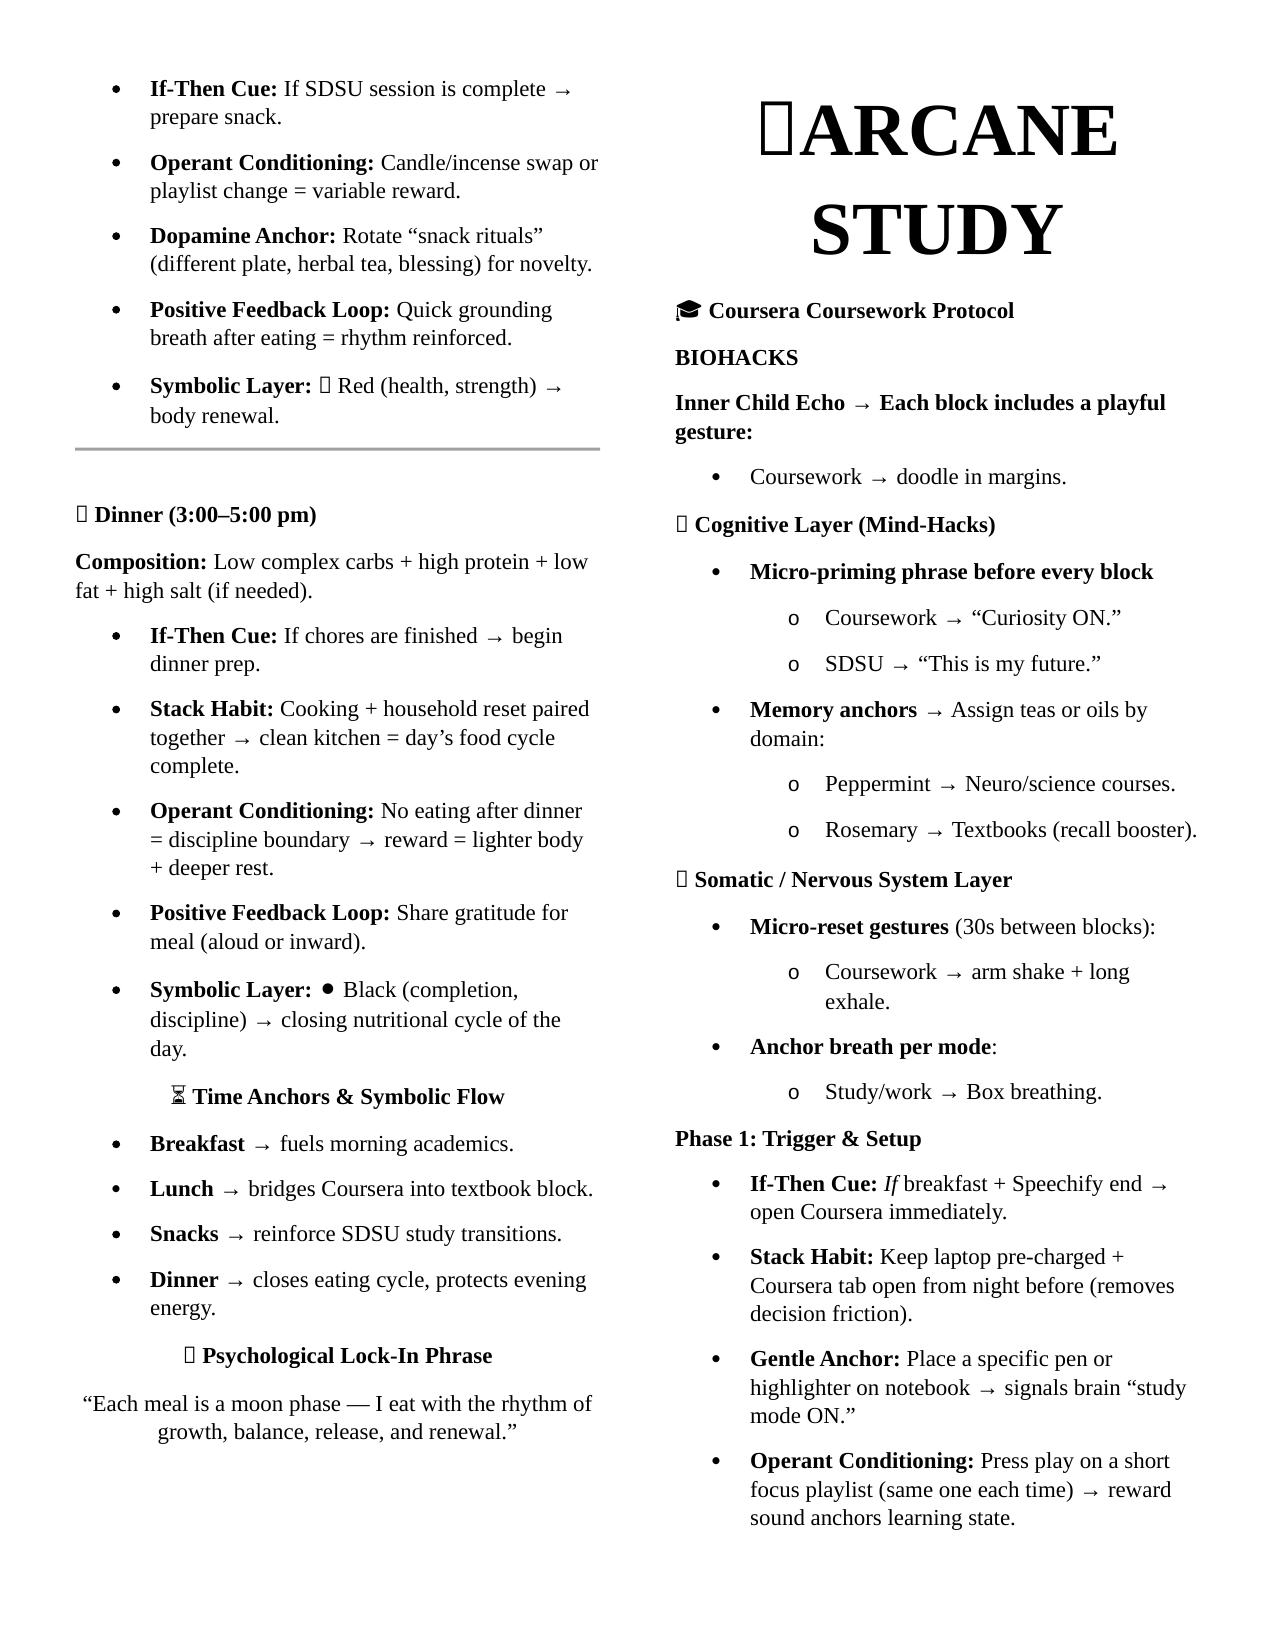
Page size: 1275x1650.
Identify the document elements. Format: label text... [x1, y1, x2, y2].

list Anchor breath per mode: [712, 1033, 1200, 1059]
text 🎓 Coursera Coursework Protocol [675, 294, 1200, 325]
list Coursework → arm shake + long exhale. [787, 958, 1200, 1014]
list If-Then Cue: If SDSU session is complete → prepare snack. [112, 75, 600, 130]
text 🧠 Cognitive Layer (Mind-Hacks) [675, 508, 1200, 539]
list Micro-reset gestures (30s between blocks): [712, 913, 1200, 940]
text ⏳ Time Anchors & Symbolic Flow [75, 1080, 600, 1111]
list Peppermint → Neuro/science courses. [787, 770, 1200, 798]
list Breakfast → fuels morning academics. [112, 1130, 600, 1157]
list Operant Conditioning: Press play on a short focus playlist (same one each time) → reward sound anchors learning state. [712, 1447, 1200, 1531]
list Study/work → Box breathing. [787, 1078, 1200, 1106]
list Coursework → “Curiosity ON.” [787, 603, 1200, 631]
text Inner Child Echo → Each block includes a playful gesture: [675, 389, 1200, 444]
list Dinner → closes eating cycle, protects evening energy. [112, 1266, 600, 1320]
list Positive Feedback Loop: Share gratitude for meal (aloud or inward). [112, 899, 600, 954]
list Operant Conditioning: No eating after dinner = discipline boundary → reward = lighter body + deeper rest. [112, 797, 600, 881]
list Lunch → bridges Coursera into textbook block. [112, 1175, 600, 1202]
text BIOHACKS [675, 344, 1200, 371]
list Symbolic Layer: ⚫ Black (completion, discipline) → closing nutritional cycle of the day. [112, 973, 600, 1061]
list Gentle Anchor: Place a specific pen or highlighter on notebook → signals brain “study mode ON.” [712, 1345, 1200, 1429]
text 🔑 Psychological Lock-In Phrase [75, 1339, 600, 1370]
list Dopamine Anchor: Rotate “snack rituals” (different plate, herbal tea, blessing) for novelty. [112, 222, 600, 277]
list Micro-priming phrase before every block [712, 558, 1200, 585]
list Operant Conditioning: Candle/incense swap or playlist change = variable reward. [112, 148, 600, 203]
text Composition: Low complex carbs + high protein + low fat + high salt (if needed). [75, 548, 600, 603]
list Memory anchors → Assign teas or oils by domain: [712, 696, 1200, 751]
list Stack Habit: Keep laptop pre-charged + Coursera tab open from night before (removes decision friction). [712, 1243, 1200, 1327]
text 🔥ARCANE STUDY [675, 75, 1200, 270]
text 🐾 Somatic / Nervous System Layer [675, 863, 1200, 894]
list Coursework → doodle in margins. [712, 463, 1200, 489]
text “Each meal is a moon phase — I eat with the rhythm of growth, balance, release, and renewal.” [75, 1389, 600, 1444]
list If-Then Cue: If breakfast + Speechify end → open Coursera immediately. [712, 1170, 1200, 1225]
list Stack Habit: Cooking + household reset paired together → clean kitchen = day’s food cycle complete. [112, 696, 600, 779]
list Positive Feedback Loop: Quick grounding breath after eating = rhythm reinforced. [112, 296, 600, 350]
list Rosemary → Textbooks (recall booster). [787, 816, 1200, 844]
list SDSU → “This is my future.” [787, 650, 1200, 678]
text 🍲 Dinner (3:00–5:00 pm) [75, 498, 600, 529]
list Snacks → reinforce SDSU study transitions. [112, 1221, 600, 1247]
list If-Then Cue: If chores are finished → begin dinner prep. [112, 622, 600, 677]
text Phase 1: Trigger & Setup [675, 1125, 1200, 1151]
list Symbolic Layer: 🔴 Red (health, strength) → body renewal. [112, 369, 600, 429]
